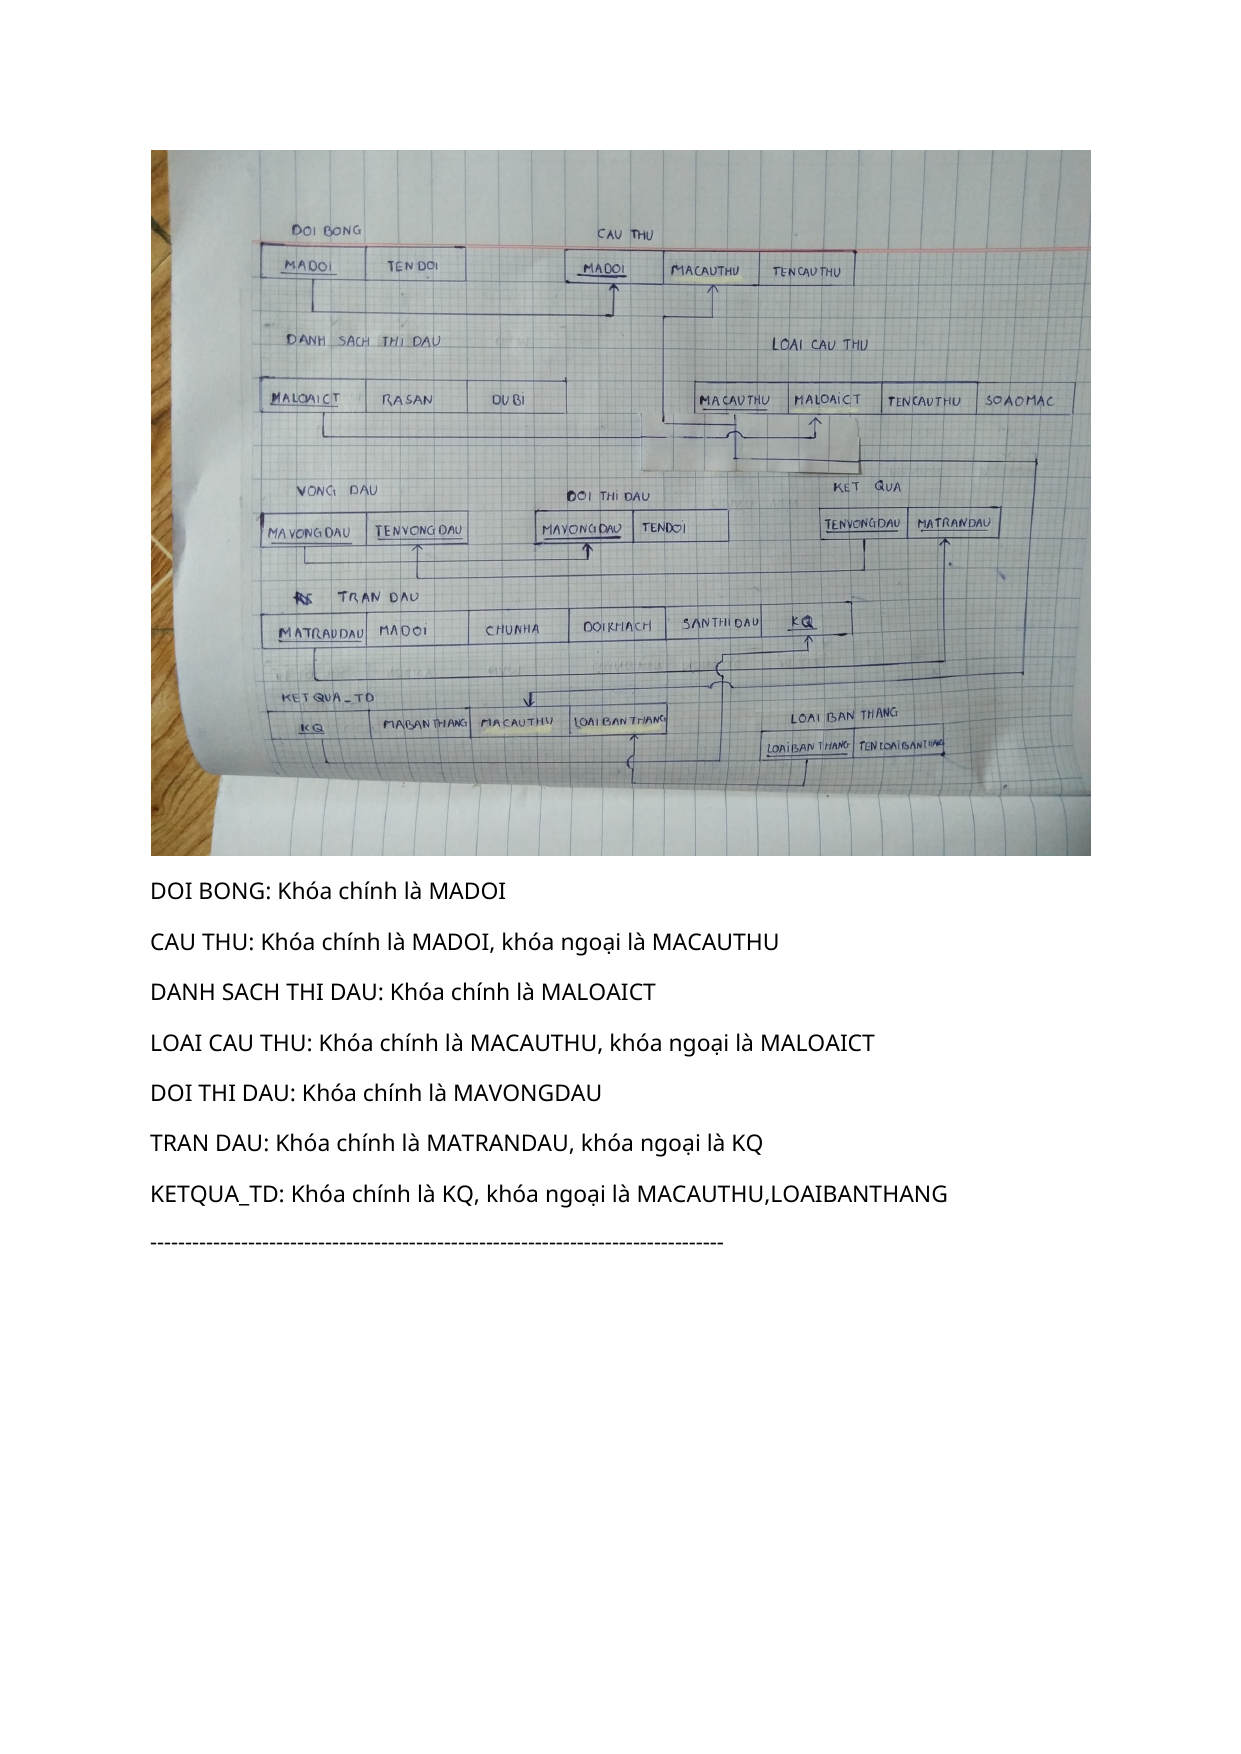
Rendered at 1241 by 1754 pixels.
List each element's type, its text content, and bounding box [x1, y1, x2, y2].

text DANH SACH THI DAU: Khóa chính là MALOAICT [150, 976, 1090, 1007]
text TRAN DAU: Khóa chính là MATRANDAU, khóa ngoại là KQ [150, 1127, 1090, 1158]
text KETQUA_TD: Khóa chính là KQ, khóa ngoại là MACAUTHU,LOAIBANTHANG [150, 1178, 1090, 1209]
text CAU THU: Khóa chính là MADOI, khóa ngoại là MACAUTHU [150, 926, 1090, 957]
text ---------------------------------------------------------------------------------- [150, 1228, 1090, 1256]
picture [152, 150, 1090, 856]
text LOAI CAU THU: Khóa chính là MACAUTHU, khóa ngoại là MALOAICT [150, 1026, 1090, 1058]
text DOI BONG: Khóa chính là MADOI [150, 875, 1090, 906]
text DOI THI DAU: Khóa chính là MAVONGDAU [150, 1077, 1090, 1108]
